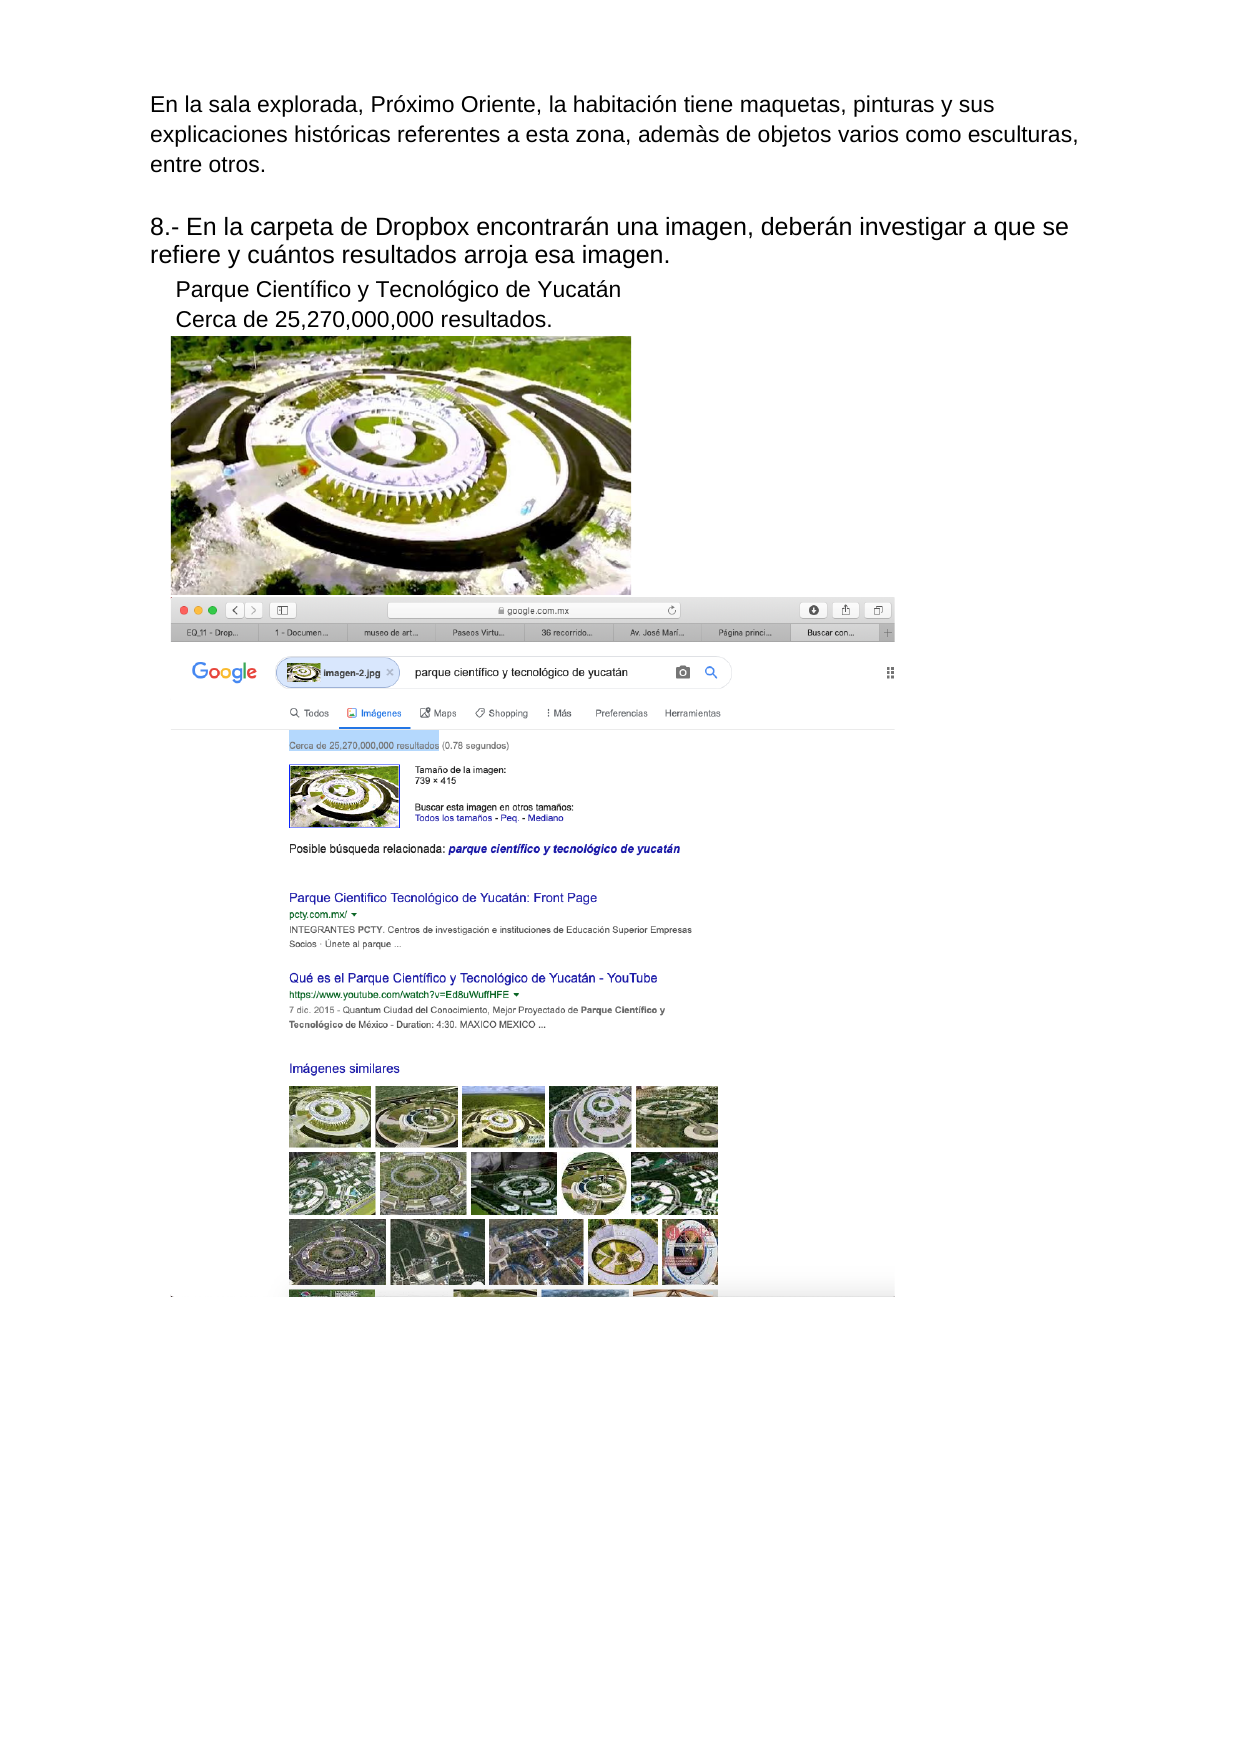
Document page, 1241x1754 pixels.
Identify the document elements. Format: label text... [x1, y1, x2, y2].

title 8.- En la carpeta de Dropbox encontrarán una imagen, deberán investigar a que se refiere y cuántos resultados arroja esa imagen. [150, 212, 1090, 269]
text En la sala explorada, Próximo Oriente, la habitación tiene maquetas, pinturas y sus explicaciones históricas referentes a esta zona, ademàs de objetos varios como esculturas, entre otros. [150, 91, 1090, 178]
picture [170, 336, 632, 595]
picture [170, 597, 895, 1297]
text Cerca de 25,270,000,000 resultados. [150, 306, 1090, 332]
text Parque Científico y Tecnológico de Yucatán [150, 276, 1090, 302]
